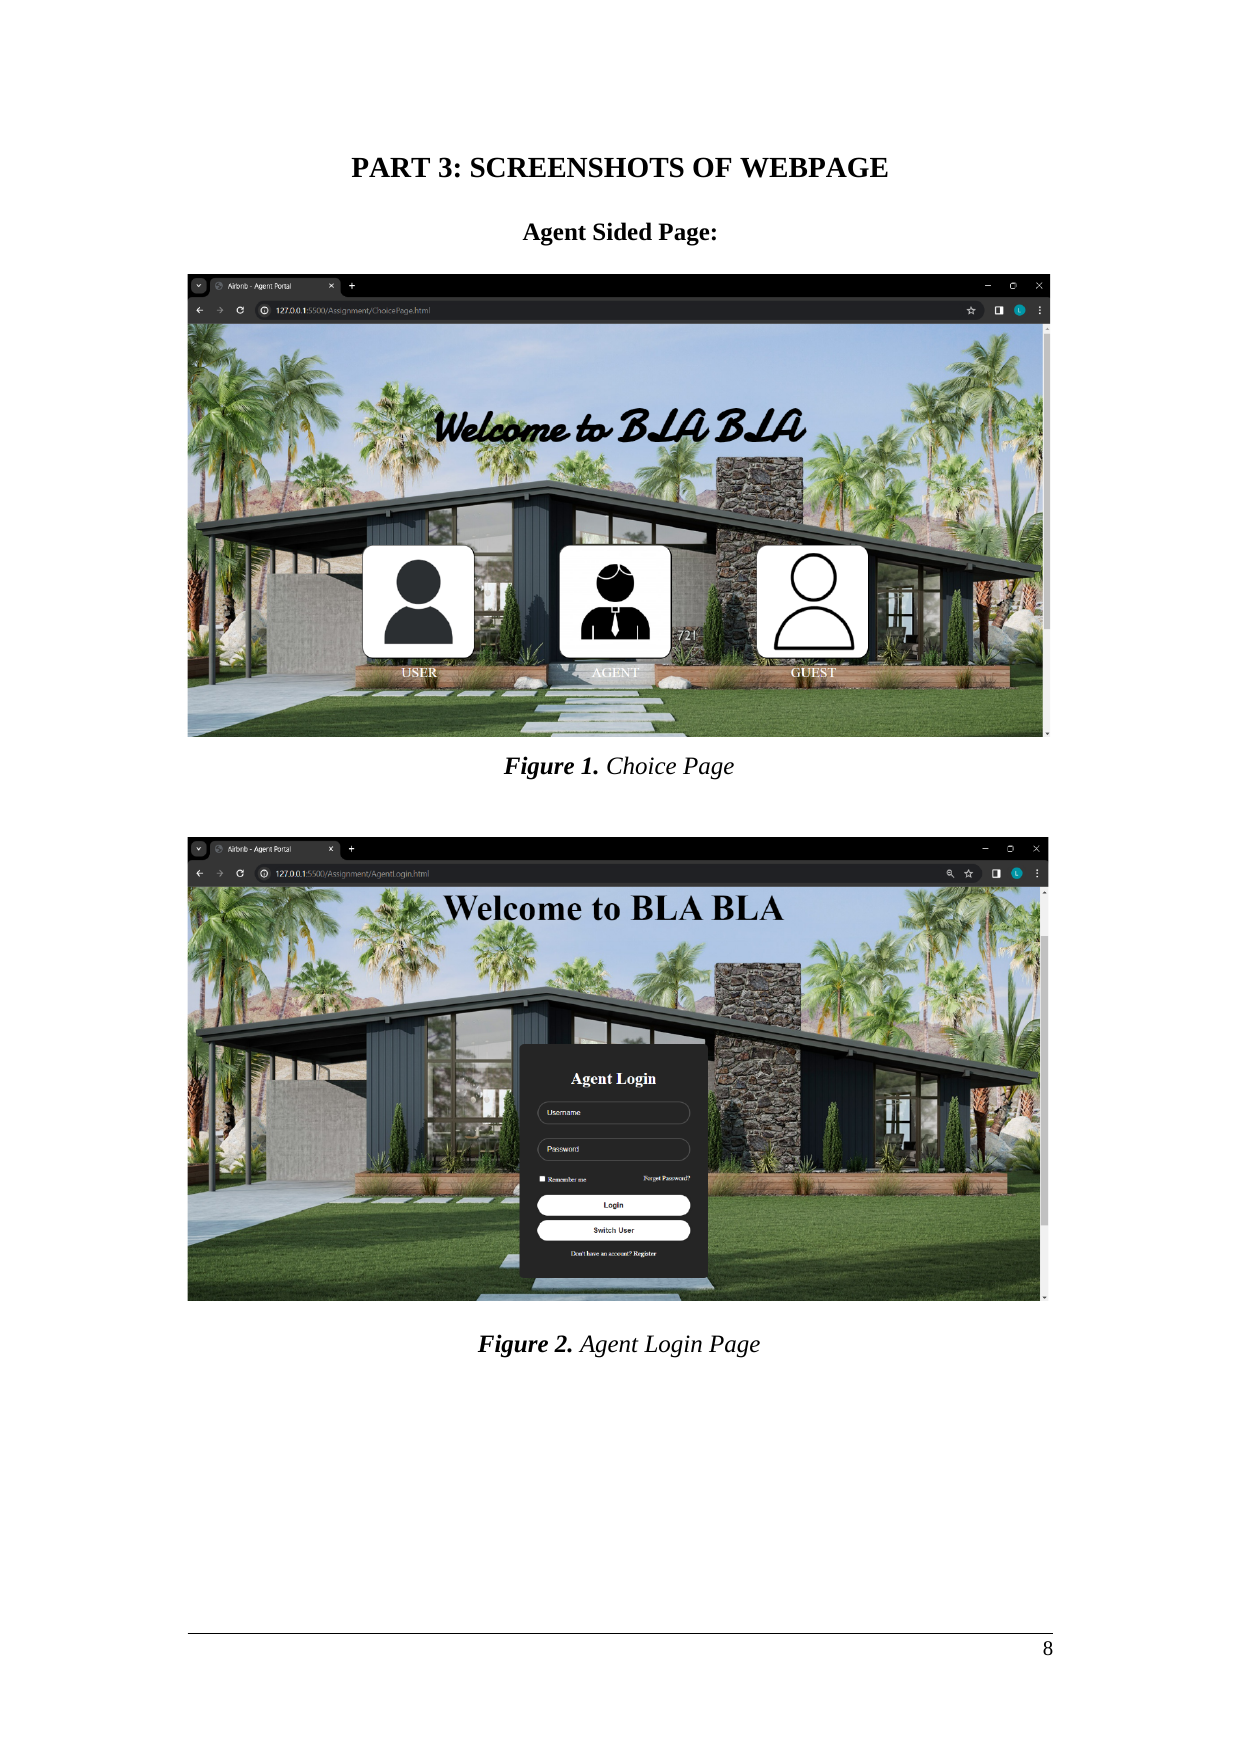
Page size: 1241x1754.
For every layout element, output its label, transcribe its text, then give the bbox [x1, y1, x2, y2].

picture [187, 274, 1050, 737]
text Figure 2. Agent Login Page [187, 1329, 1053, 1358]
picture [187, 837, 1049, 1301]
text PART 3: SCREENSHOTS OF WEBPAGE [187, 150, 1053, 183]
text Figure 1. Choice Page [187, 751, 1053, 780]
text Agent Sided Page: [187, 217, 1053, 246]
